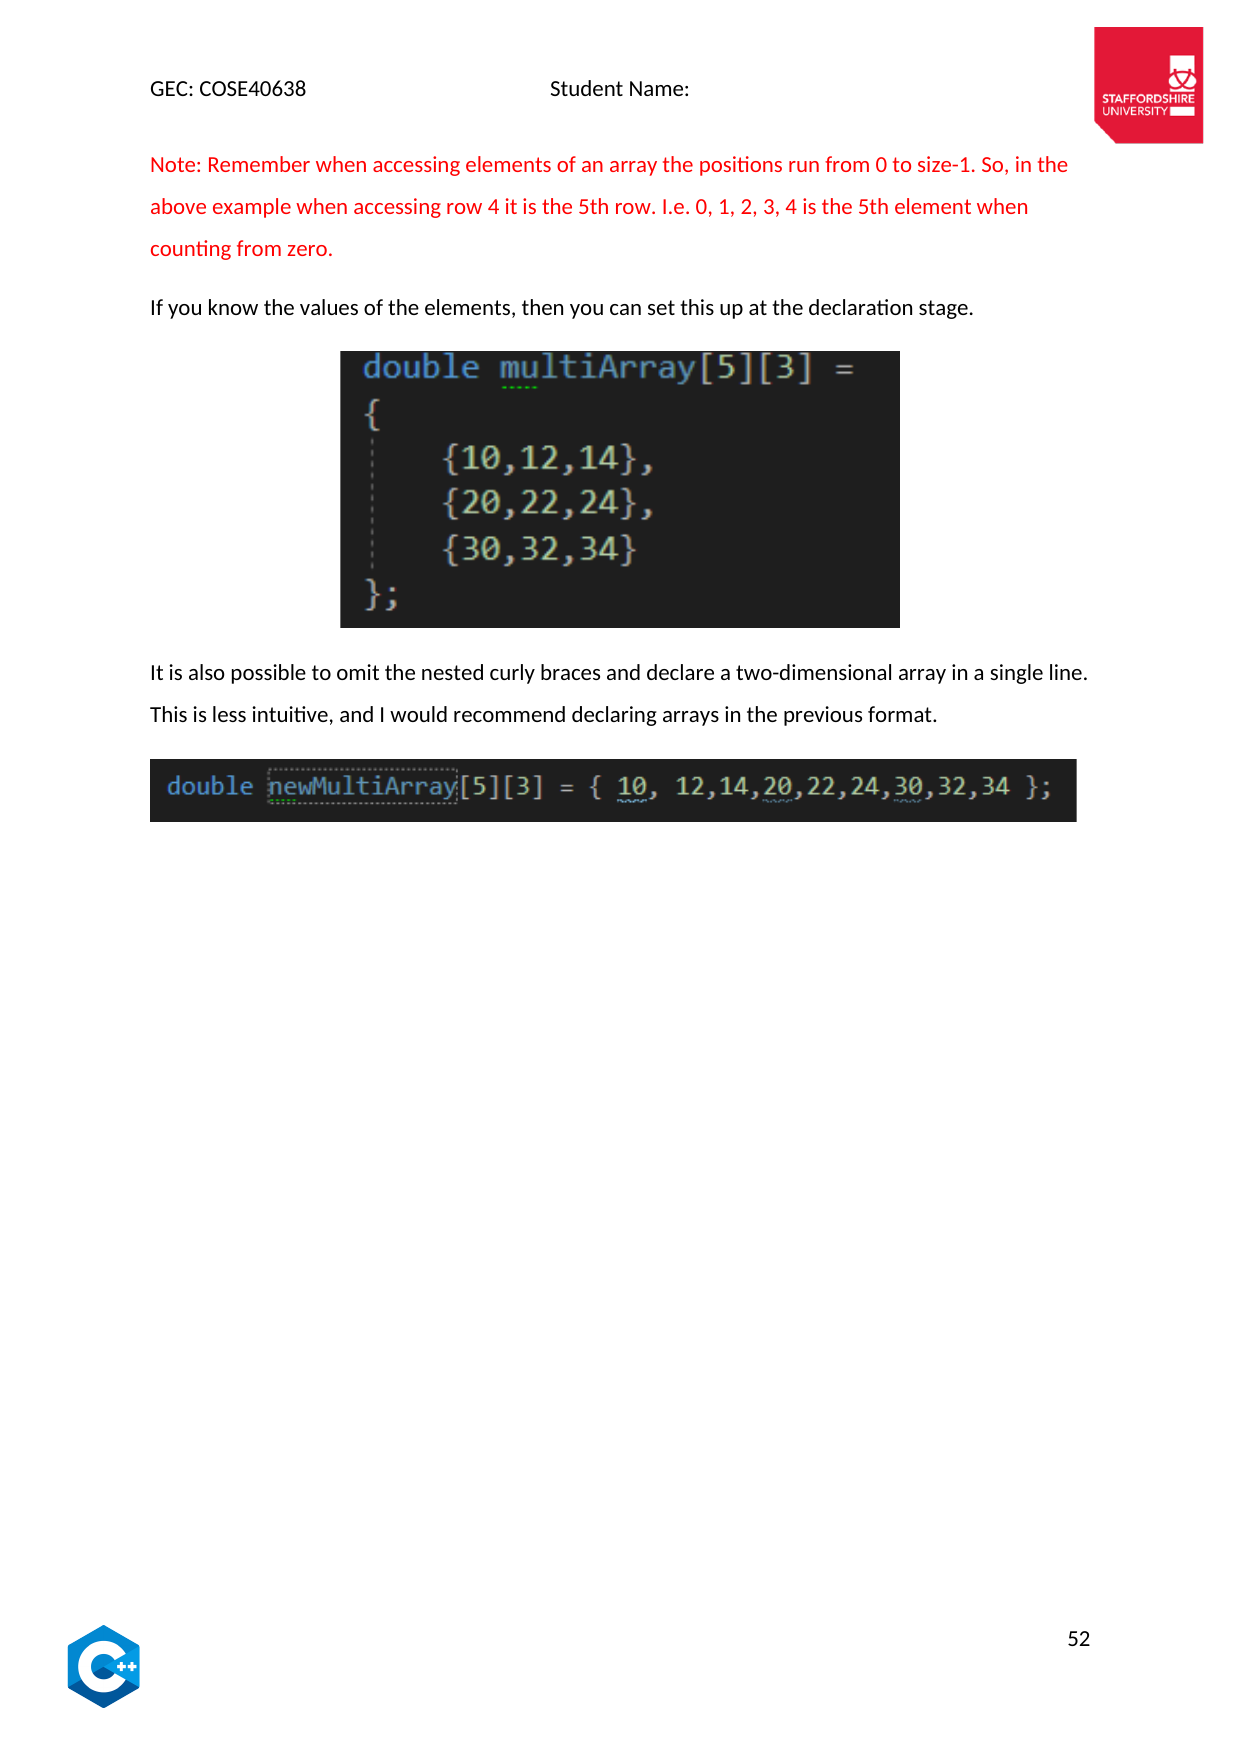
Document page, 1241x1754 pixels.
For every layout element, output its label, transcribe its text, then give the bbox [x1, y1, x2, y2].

picture [150, 759, 1077, 822]
text It is also possible to omit the nested curly braces and declare a two-dimensional array in a single line. This is less intuitive, and I would recommend declaring arrays in the previous format. [150, 658, 1090, 728]
picture [53, 1625, 150, 1708]
picture [340, 351, 900, 628]
text Note: Remember when accessing elements of an array the positions run from 0 to size-1. So, in the above example when accessing row 4 it is the 5th row. I.e. 0, 1, 2, 3, 4 is the 5th element when counting from zero. [150, 150, 1090, 262]
picture [1088, 27, 1209, 148]
text If you know the values of the elements, then you can set this up at the declaration stage. [150, 293, 1090, 321]
